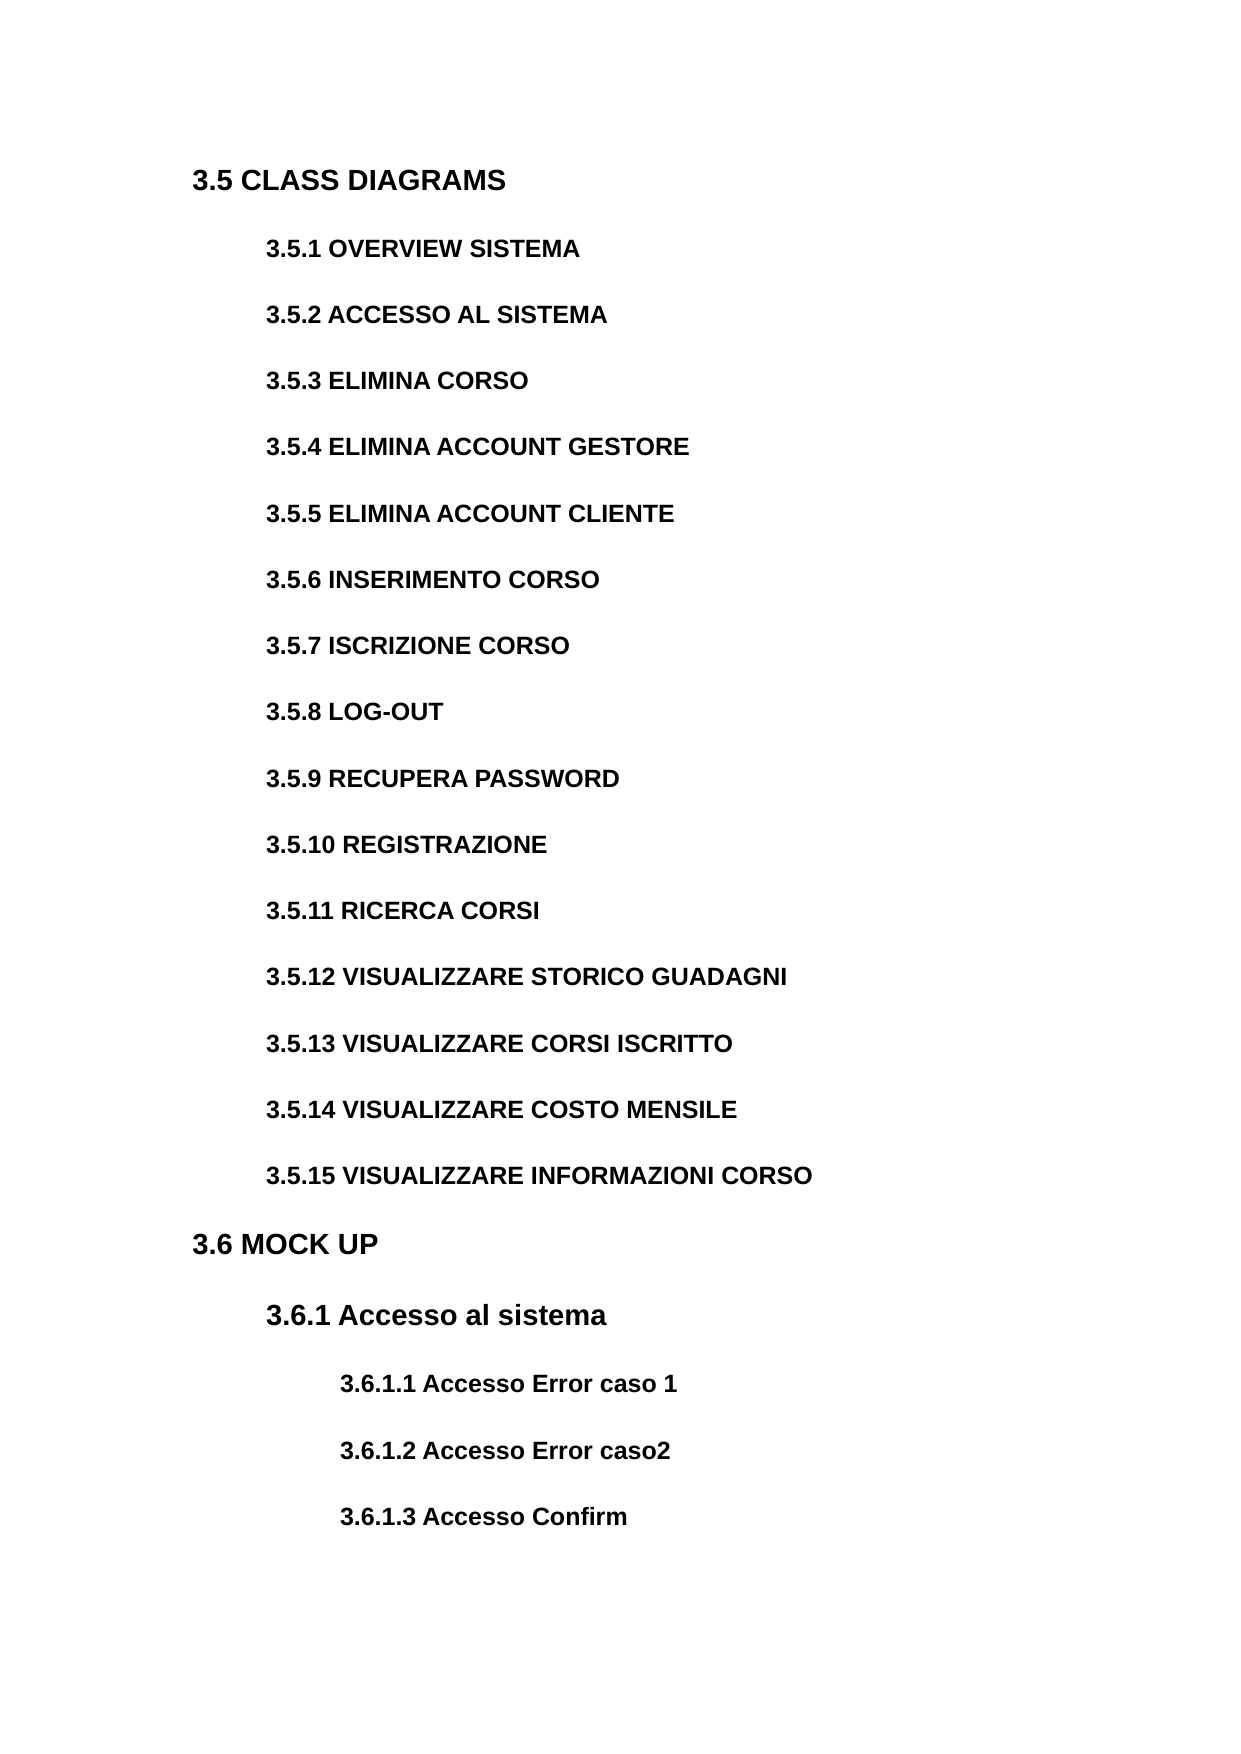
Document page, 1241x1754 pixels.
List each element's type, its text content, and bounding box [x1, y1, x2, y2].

text 3.5.5 ELIMINA ACCOUNT CLIENTE [118, 498, 1122, 527]
text 3.5.10 REGISTRAZIONE [118, 830, 1122, 858]
text 3.5.11 RICERCA CORSI [118, 896, 1122, 925]
text 3.5.13 VISUALIZZARE CORSI ISCRITTO [118, 1028, 1122, 1057]
text 3.6.1.2 Accesso Error caso2 [118, 1436, 1122, 1464]
text 3.5.6 INSERIMENTO CORSO [118, 565, 1122, 593]
text 3.5.3 ELIMINA CORSO [118, 366, 1122, 395]
text 3.5.12 VISUALIZZARE STORICO GUADAGNI [118, 962, 1122, 991]
text 3.5.9 RECUPERA PASSWORD [118, 763, 1122, 792]
text 3.5.2 ACCESSO AL SISTEMA [118, 300, 1122, 328]
text 3.6 MOCK UP [118, 1227, 1122, 1261]
text 3.6.1.1 Accesso Error caso 1 [118, 1369, 1122, 1398]
text 3.5.15 VISUALIZZARE INFORMAZIONI CORSO [118, 1161, 1122, 1190]
text 3.6.1 Accesso al sistema [118, 1298, 1122, 1332]
text 3.6.1.3 Accesso Confirm [118, 1502, 1122, 1531]
text 3.5 CLASS DIAGRAMS [118, 162, 1122, 196]
text 3.5.1 OVERVIEW SISTEMA [118, 233, 1122, 262]
text 3.5.14 VISUALIZZARE COSTO MENSILE [118, 1095, 1122, 1123]
text 3.5.8 LOG-OUT [118, 697, 1122, 726]
text 3.5.7 ISCRIZIONE CORSO [118, 631, 1122, 660]
text 3.5.4 ELIMINA ACCOUNT GESTORE [118, 432, 1122, 461]
